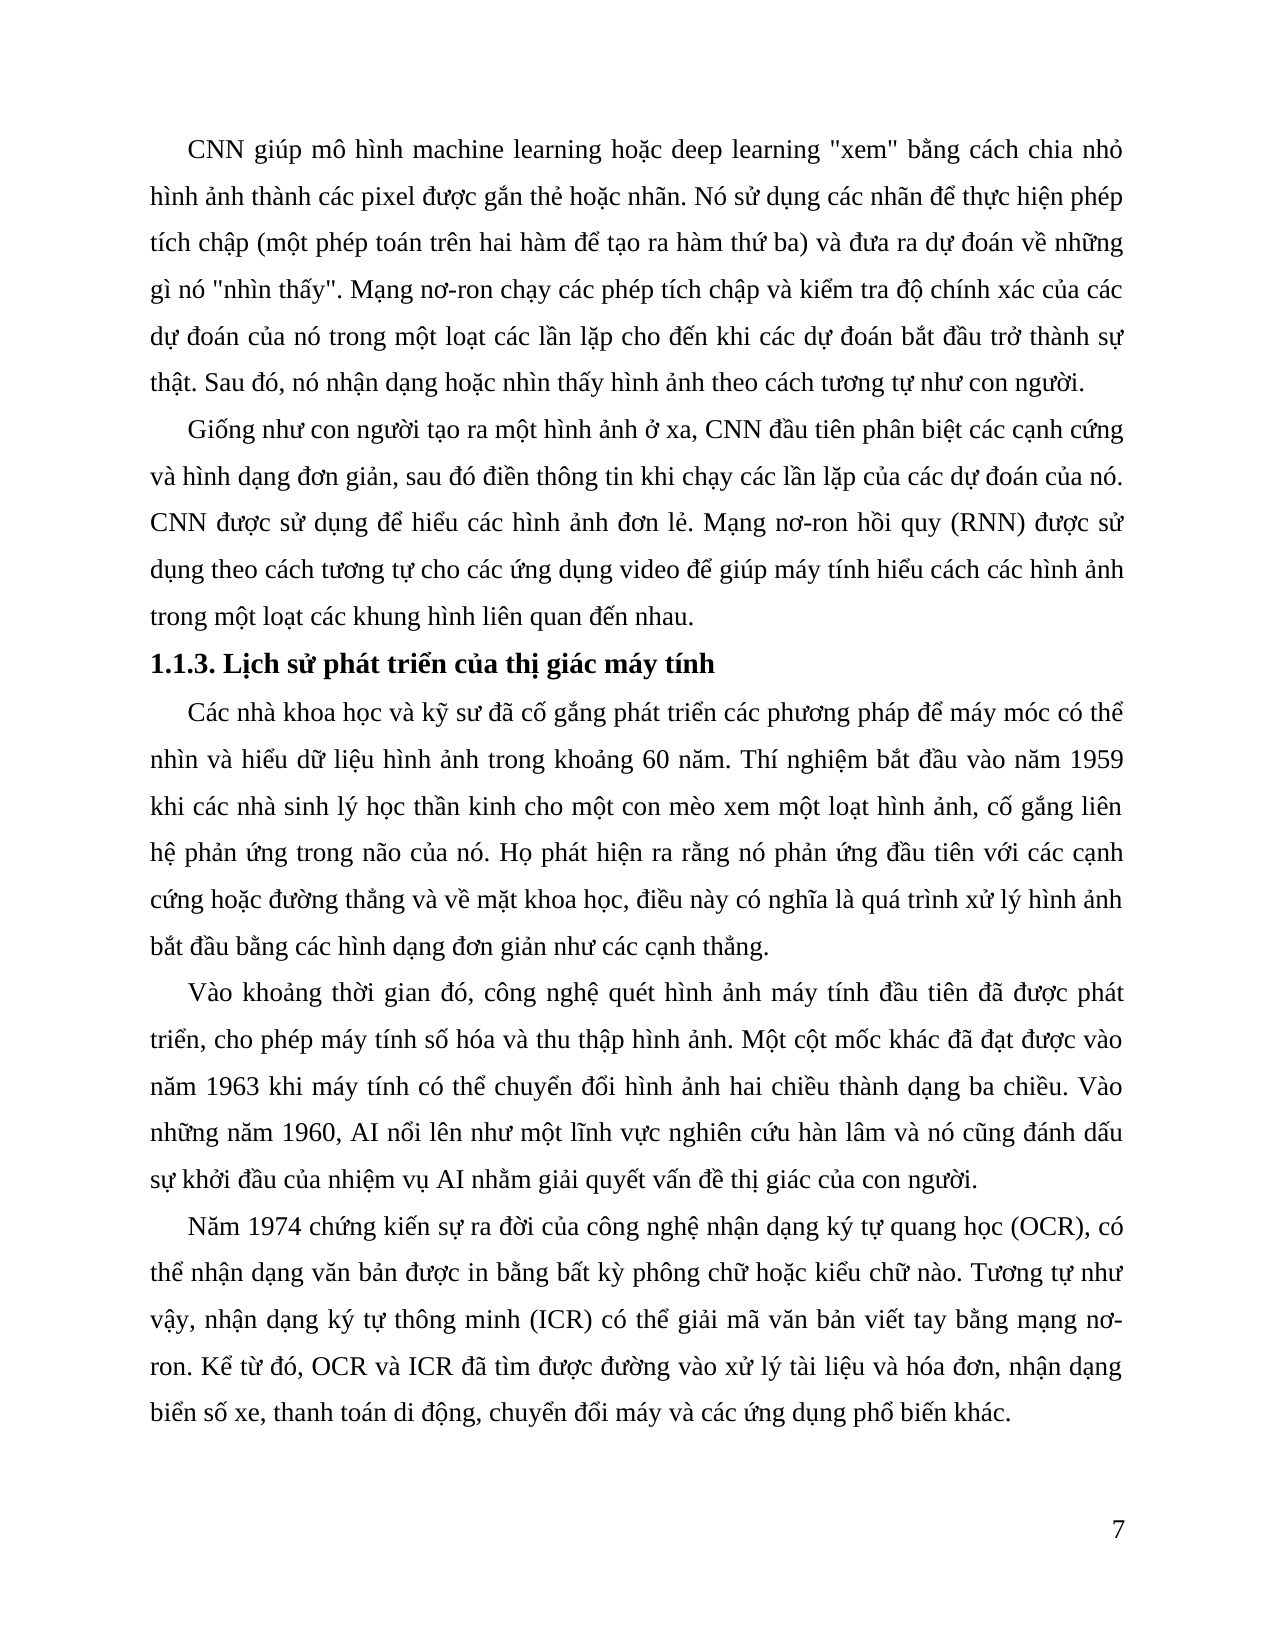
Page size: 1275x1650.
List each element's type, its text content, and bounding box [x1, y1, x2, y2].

text Vào khoảng thời gian đó, công nghệ quét hình ảnh máy tính đầu tiên đã được phát triển, cho phép máy tính số hóa và thu thập hình ảnh. Một cột mốc khác đã đạt được vào năm 1963 khi máy tính có thể chuyển đổi hình ảnh hai chiều thành dạng ba chiều. Vào những năm 1960, AI nổi lên như một lĩnh vực nghiên cứu hàn lâm và nó cũng đánh dấu sự khởi đầu của nhiệm vụ AI nhằm giải quyết vấn đề thị giác của con người. [150, 977, 1125, 1194]
subtitle 1.1.3. Lịch sử phát triển của thị giác máy tính [150, 646, 1125, 680]
text CNN giúp mô hình machine learning hoặc deep learning "xem" bằng cách chia nhỏ hình ảnh thành các pixel được gắn thẻ hoặc nhãn. Nó sử dụng các nhãn để thực hiện phép tích chập (một phép toán trên hai hàm để tạo ra hàm thứ ba) và đưa ra dự đoán về những gì nó "nhìn thấy". Mạng nơ-ron chạy các phép tích chập và kiểm tra độ chính xác của các dự đoán của nó trong một loạt các lần lặp cho đến khi các dự đoán bắt đầu trở thành sự thật. Sau đó, nó nhận dạng hoặc nhìn thấy hình ảnh theo cách tương tự như con người. [150, 133, 1125, 397]
text Giống như con người tạo ra một hình ảnh ở xa, CNN đầu tiên phân biệt các cạnh cứng và hình dạng đơn giản, sau đó điền thông tin khi chạy các lần lặp của các dự đoán của nó. CNN được sử dụng để hiểu các hình ảnh đơn lẻ. Mạng nơ-ron hồi quy (RNN) được sử dụng theo cách tương tự cho các ứng dụng video để giúp máy tính hiểu cách các hình ảnh trong một loạt các khung hình liên quan đến nhau. [150, 413, 1125, 631]
text Năm 1974 chứng kiến ​​sự ra đời của công nghệ nhận dạng ký tự quang học (OCR), có thể nhận dạng văn bản được in bằng bất kỳ phông chữ hoặc kiểu chữ nào. Tương tự như vậy, nhận dạng ký tự thông minh (ICR) có thể giải mã văn bản viết tay bằng mạng nơ-ron. Kể từ đó, OCR và ICR đã tìm được đường vào xử lý tài liệu và hóa đơn, nhận dạng biển số xe, thanh toán di động, chuyển đổi máy và các ứng dụng phổ biến khác. [150, 1210, 1125, 1428]
text Các nhà khoa học và kỹ sư đã cố gắng phát triển các phương pháp để máy móc có thể nhìn và hiểu dữ liệu hình ảnh trong khoảng 60 năm. Thí nghiệm bắt đầu vào năm 1959 khi các nhà sinh lý học thần kinh cho một con mèo xem một loạt hình ảnh, cố gắng liên hệ phản ứng trong não của nó. Họ phát hiện ra rằng nó phản ứng đầu tiên với các cạnh cứng hoặc đường thẳng và về mặt khoa học, điều này có nghĩa là quá trình xử lý hình ảnh bắt đầu bằng các hình dạng đơn giản như các cạnh thẳng. [150, 697, 1125, 961]
